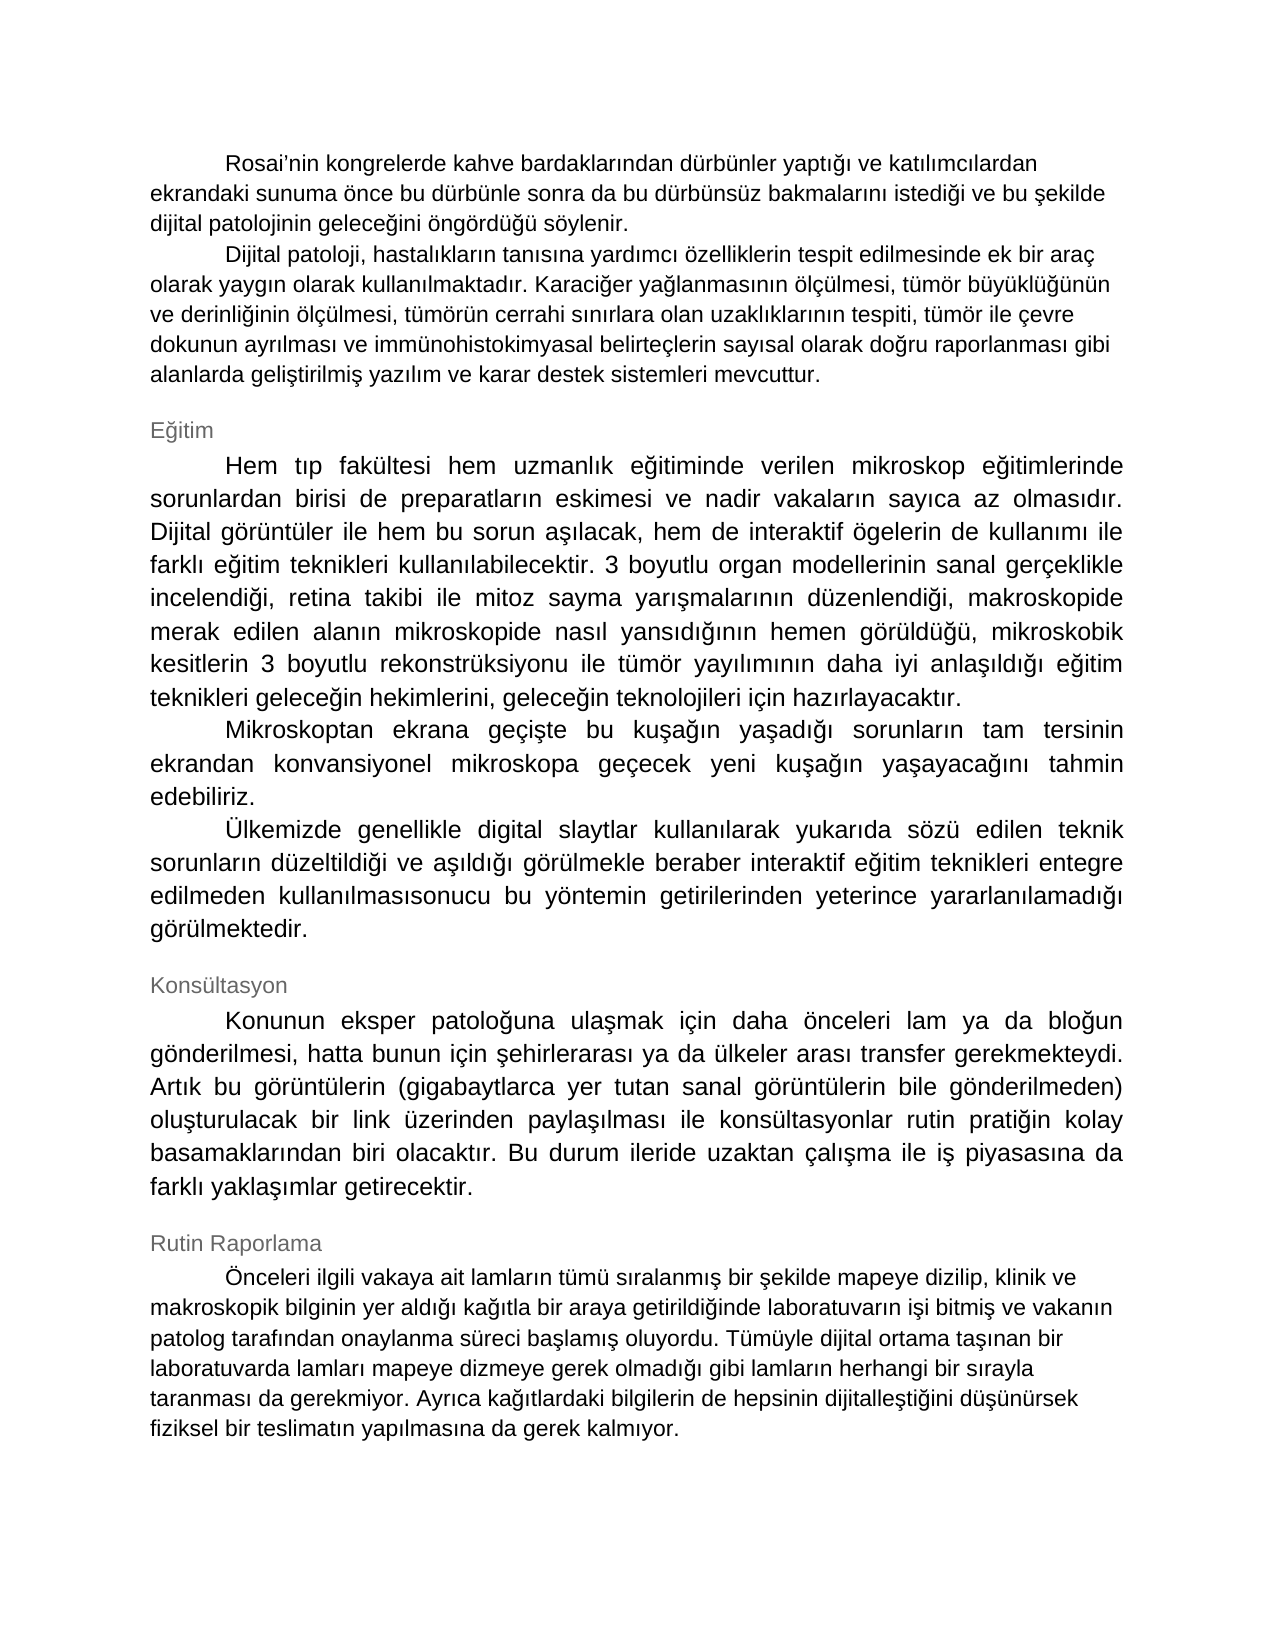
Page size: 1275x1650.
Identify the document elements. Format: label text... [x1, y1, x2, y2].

subtitle Konsültasyon [150, 972, 1125, 998]
text Konunun eksper patoloğuna ulaşmak için daha önceleri lam ya da bloğun gönderilmesi, hatta bunun için şehirlerarası ya da ülkeler arası transfer gerekmekteydi. Artık bu görüntülerin (gigabaytlarca yer tutan sanal görüntülerin bile gönderilmeden) oluşturulacak bir link üzerinden paylaşılması ile konsültasyonlar rutin pratiğin kolay basamaklarından biri olacaktır. Bu durum ileride uzaktan çalışma ile iş piyasasına da farklı yaklaşımlar getirecektir. [150, 1006, 1125, 1200]
text Önceleri ilgili vakaya ait lamların tümü sıralanmış bir şekilde mapeye dizilip, klinik ve makroskopik bilginin yer aldığı kağıtla bir araya getirildiğinde laboratuvarın işi bitmiş ve vakanın patolog tarafından onaylanma süreci başlamış oluyordu. Tümüyle dijital ortama taşınan bir laboratuvarda lamları mapeye dizmeye gerek olmadığı gibi lamların herhangi bir sırayla taranması da gerekmiyor. Ayrıca kağıtlardaki bilgilerin de hepsinin dijitalleştiğini düşünürsek fiziksel bir teslimatın yapılmasına da gerek kalmıyor. [150, 1264, 1125, 1442]
text Dijital patoloji, hastalıkların tanısına yardımcı özelliklerin tespit edilmesinde ek bir araç olarak yaygın olarak kullanılmaktadır. Karaciğer yağlanmasının ölçülmesi, tümör büyüklüğünün ve derinliğinin ölçülmesi, tümörün cerrahi sınırlara olan uzaklıklarının tespiti, tümör ile çevre dokunun ayrılması ve immünohistokimyasal belirteçlerin sayısal olarak doğru raporlanması gibi alanlarda geliştirilmiş yazılım ve karar destek sistemleri mevcuttur. [150, 241, 1125, 388]
subtitle Rutin Raporlama [150, 1229, 1125, 1256]
text Mikroskoptan ekrana geçişte bu kuşağın yaşadığı sorunların tam tersinin ekrandan konvansiyonel mikroskopa geçecek yeni kuşağın yaşayacağını tahmin edebiliriz. [150, 716, 1125, 810]
subtitle Eğitim [150, 417, 1125, 443]
text Ülkemizde genellikle digital slaytlar kullanılarak yukarıda sözü edilen teknik sorunların düzeltildiği ve aşıldığı görülmekle beraber interaktif eğitim teknikleri entegre edilmeden kullanılmasısonucu bu yöntemin getirilerinden yeterince yararlanılamadığı görülmektedir. [150, 814, 1125, 942]
text Hem tıp fakültesi hem uzmanlık eğitiminde verilen mikroskop eğitimlerinde sorunlardan birisi de preparatların eskimesi ve nadir vakaların sayıca az olmasıdır. Dijital görüntüler ile hem bu sorun aşılacak, hem de interaktif ögelerin de kullanımı ile farklı eğitim teknikleri kullanılabilecektir. 3 boyutlu organ modellerinin sanal gerçeklikle incelendiği, retina takibi ile mitoz sayma yarışmalarının düzenlendiği, makroskopide merak edilen alanın mikroskopide nasıl yansıdığının hemen görüldüğü, mikroskobik kesitlerin 3 boyutlu rekonstrüksiyonu ile tümör yayılımının daha iyi anlaşıldığı eğitim teknikleri geleceğin hekimlerini, geleceğin teknolojileri için hazırlayacaktır. [150, 451, 1125, 711]
text Rosai’nin kongrelerde kahve bardaklarından dürbünler yaptığı ve katılımcılardan ekrandaki sunuma önce bu dürbünle sonra da bu dürbünsüz bakmalarını istediği ve bu şekilde dijital patolojinin geleceğini öngördüğü söylenir. [150, 150, 1125, 237]
